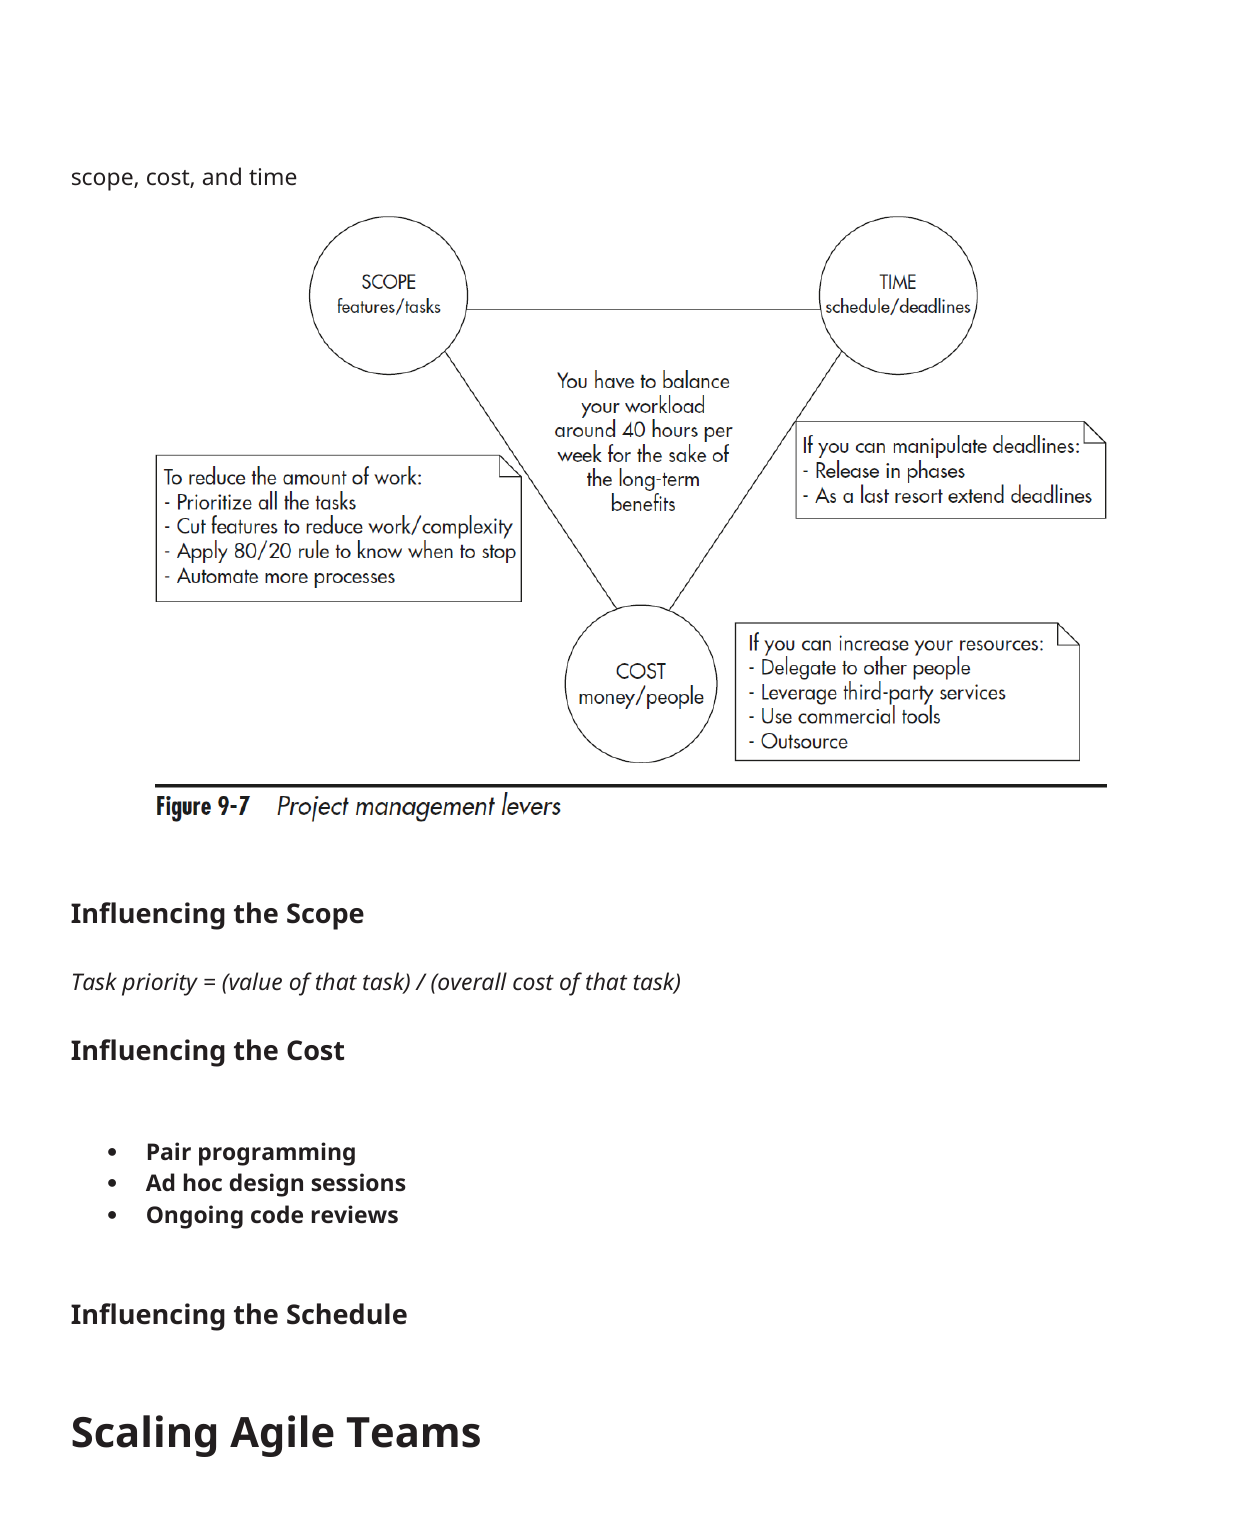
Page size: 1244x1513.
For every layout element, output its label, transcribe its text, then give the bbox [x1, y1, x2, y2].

list Ongoing code reviews [108, 1198, 1176, 1230]
list Pair programming [108, 1136, 1176, 1167]
text Influencing the Schedule [71, 1295, 1176, 1332]
text Scaling Agile Teams [71, 1403, 1176, 1460]
text Task priority = (value of that task) / (overall cost of that task) [71, 966, 1176, 997]
text scope, cost, and time [71, 161, 1176, 192]
text Influencing the Scope [71, 895, 1176, 932]
text Influencing the Cost [71, 1031, 1176, 1068]
list Ad hoc design sessions [108, 1167, 1176, 1198]
